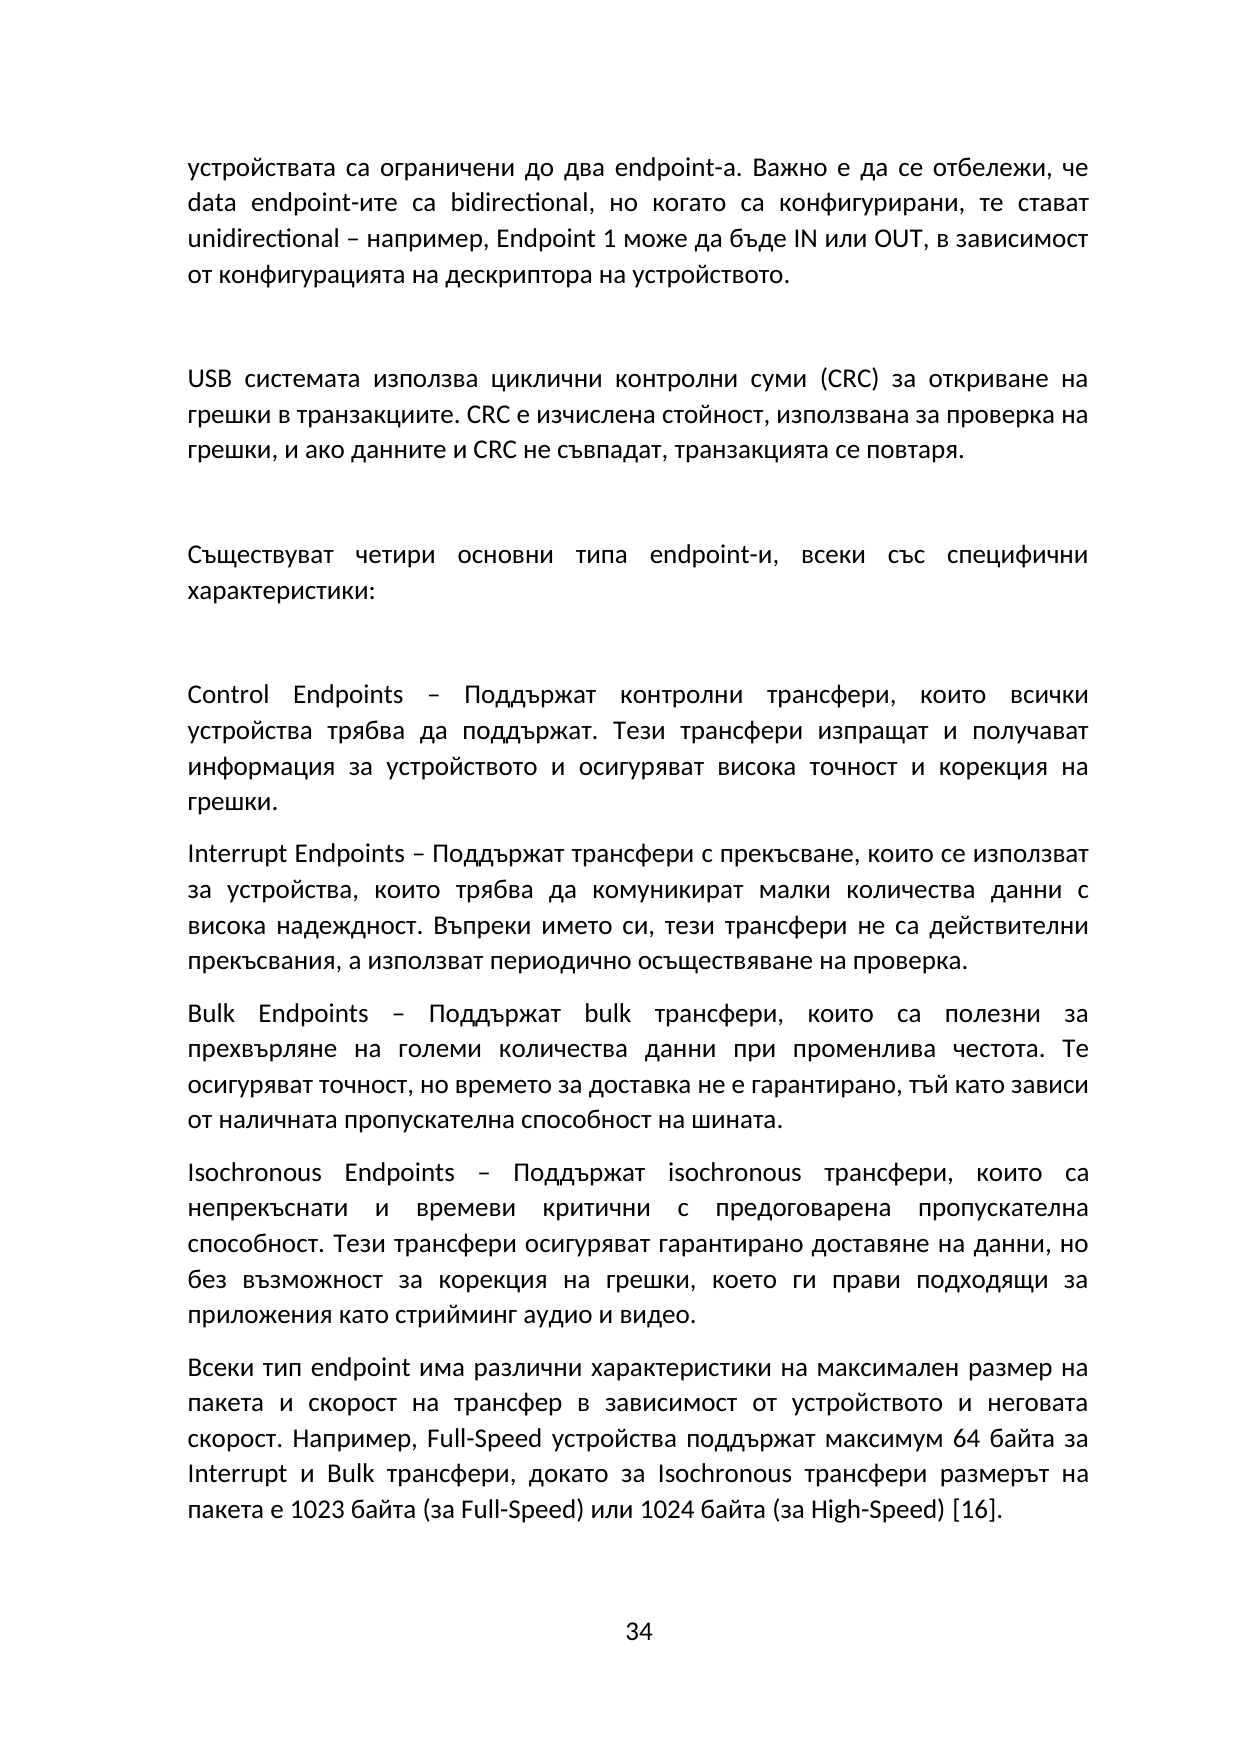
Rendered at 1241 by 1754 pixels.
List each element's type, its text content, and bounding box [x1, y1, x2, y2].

text Съществуват четири основни типа endpoint-и, всеки със специфични характеристики: [187, 537, 1090, 606]
text Isochronous Endpoints – Поддържат isochronous трансфери, които са непрекъснати и времеви критични с предоговарена пропускателна способност. Тези трансфери осигуряват гарантирано доставяне на данни, но без възможност за корекция на грешки, което ги прави подходящи за приложения като стрийминг аудио и видео. [187, 1155, 1090, 1331]
text Всеки тип endpoint има различни характеристики на максимален размер на пакета и скорост на трансфер в зависимост от устройството и неговата скорост. Например, Full-Speed устройства поддържат максимум 64 байта за Interrupt и Bulk трансфери, докато за Isochronous трансфери размерът на пакета е 1023 байта (за Full-Speed) или 1024 байта (за High-Speed). [187, 1350, 1090, 1525]
text Control Endpoints – Поддържат контролни трансфери, които всички устройства трябва да поддържат. Тези трансфери изпращат и получават информация за устройството и осигуряват висока точност и корекция на грешки. [187, 677, 1090, 817]
text Interrupt Endpoints – Поддържат трансфери с прекъсване, които се използват за устройства, които трябва да комуникират малки количества данни с висока надеждност. Въпреки името си, тези трансфери не са действителни прекъсвания, а използват периодично осъществяване на проверка. [187, 837, 1090, 977]
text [187, 150, 1090, 290]
text USB системата използва циклични контролни суми (CRC) за откриване на грешки в транзакциите. CRC е изчислена стойност, използвана за проверка на грешки, и ако данните и CRC не съвпадат, транзакцията се повтаря. [187, 361, 1090, 466]
text Bulk Endpoints – Поддържат bulk трансфери, които са полезни за прехвърляне на големи количества данни при променлива честота. Те осигуряват точност, но времето за доставка не е гарантирано, тъй като зависи от наличната пропускателна способност на шината. [187, 996, 1090, 1136]
